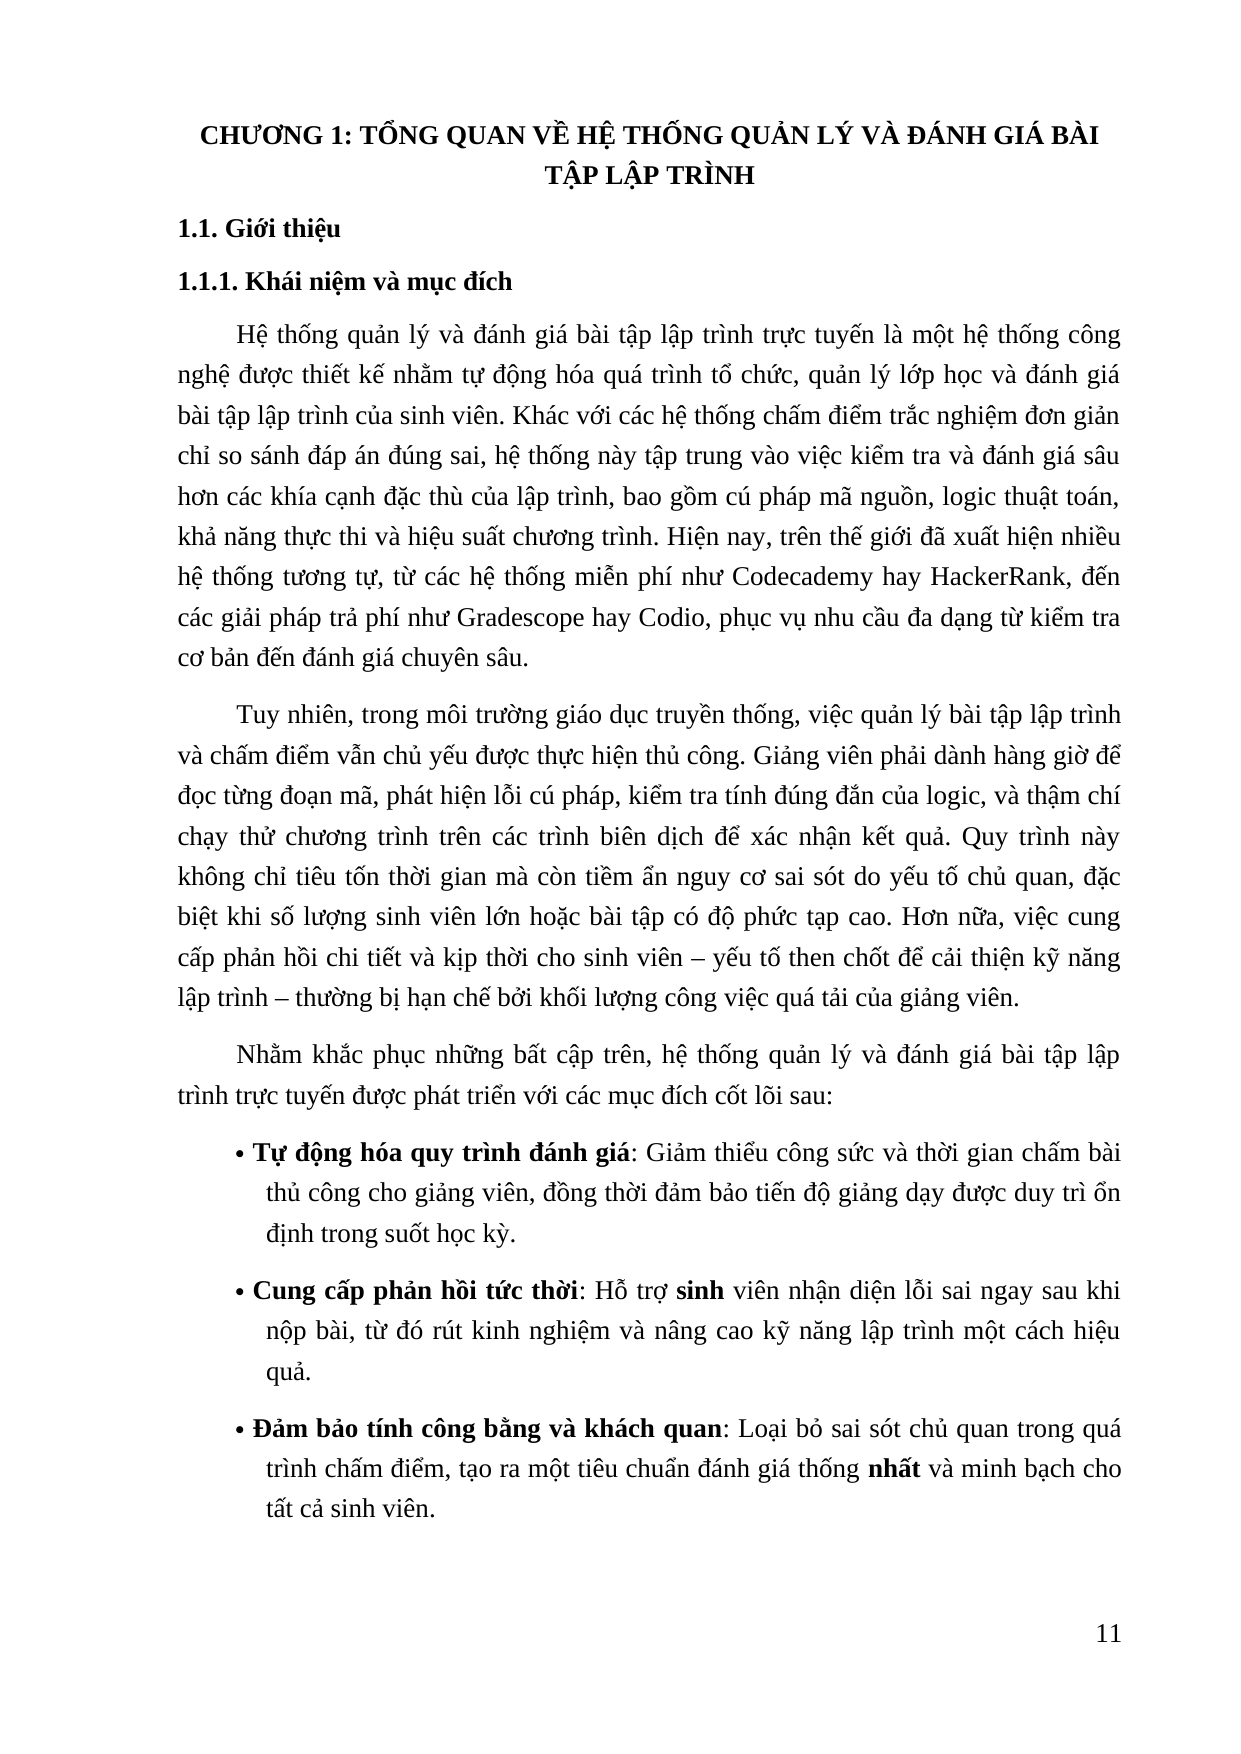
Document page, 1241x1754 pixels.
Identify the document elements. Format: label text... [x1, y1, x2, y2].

subtitle 1.1.1. Khái niệm và mục đích [177, 265, 1122, 296]
subtitle 1.1. Giới thiệu [177, 212, 1122, 243]
text Hệ thống quản lý và đánh giá bài tập lập trình trực tuyến là một hệ thống công nghệ được thiết kế nhằm tự động hóa quá trình tổ chức, quản lý lớp học và đánh giá bài tập lập trình của sinh viên. Khác với các hệ thống chấm điểm trắc nghiệm đơn giản chỉ so sánh đáp án đúng sai, hệ thống này tập trung vào việc kiểm tra và đánh giá sâu hơn các khía cạnh đặc thù của lập trình, bao gồm cú pháp mã nguồn, logic thuật toán, khả năng thực thi và hiệu suất chương trình. Hiện nay, trên thế giới đã xuất hiện nhiều hệ thống tương tự, từ các hệ thống miễn phí như Codecademy hay HackerRank, đến các giải pháp trả phí như Gradescope hay Codio, phục vụ nhu cầu đa dạng từ kiểm tra cơ bản đến đánh giá chuyên sâu. [177, 318, 1122, 672]
text Tuy nhiên, trong môi trường giáo dục truyền thống, việc quản lý bài tập lập trình và chấm điểm vẫn chủ yếu được thực hiện thủ công. Giảng viên phải dành hàng giờ để đọc từng đoạn mã, phát hiện lỗi cú pháp, kiểm tra tính đúng đắn của logic, và thậm chí chạy thử chương trình trên các trình biên dịch để xác nhận kết quả. Quy trình này không chỉ tiêu tốn thời gian mà còn tiềm ẩn nguy cơ sai sót do yếu tố chủ quan, đặc biệt khi số lượng sinh viên lớn hoặc bài tập có độ phức tạp cao. Hơn nữa, việc cung cấp phản hồi chi tiết và kịp thời cho sinh viên – yếu tố then chốt để cải thiện kỹ năng lập trình – thường bị hạn chế bởi khối lượng công việc quá tải của giảng viên. [177, 698, 1122, 1012]
text Nhằm khắc phục những bất cập trên, hệ thống quản lý và đánh giá bài tập lập trình trực tuyến được phát triển với các mục đích cốt lõi sau: [177, 1038, 1122, 1110]
list Tự động hóa quy trình đánh giá: Giảm thiểu công sức và thời gian chấm bài thủ công cho giảng viên, đồng thời đảm bảo tiến độ giảng dạy được duy trì ổn định trong suốt học kỳ. [236, 1136, 1122, 1248]
subtitle CHƯƠNG 1: TỔNG QUAN VỀ HỆ THỐNG QUẢN LÝ VÀ ĐÁNH GIÁ BÀI TẬP LẬP TRÌNH [177, 119, 1122, 190]
list Cung cấp phản hồi tức thời: Hỗ trợ sinh viên nhận diện lỗi sai ngay sau khi nộp bài, từ đó rút kinh nghiệm và nâng cao kỹ năng lập trình một cách hiệu quả. [236, 1274, 1122, 1386]
list Đảm bảo tính công bằng và khách quan: Loại bỏ sai sót chủ quan trong quá trình chấm điểm, tạo ra một tiêu chuẩn đánh giá thống nhất và minh bạch cho tất cả sinh viên. [236, 1412, 1122, 1524]
